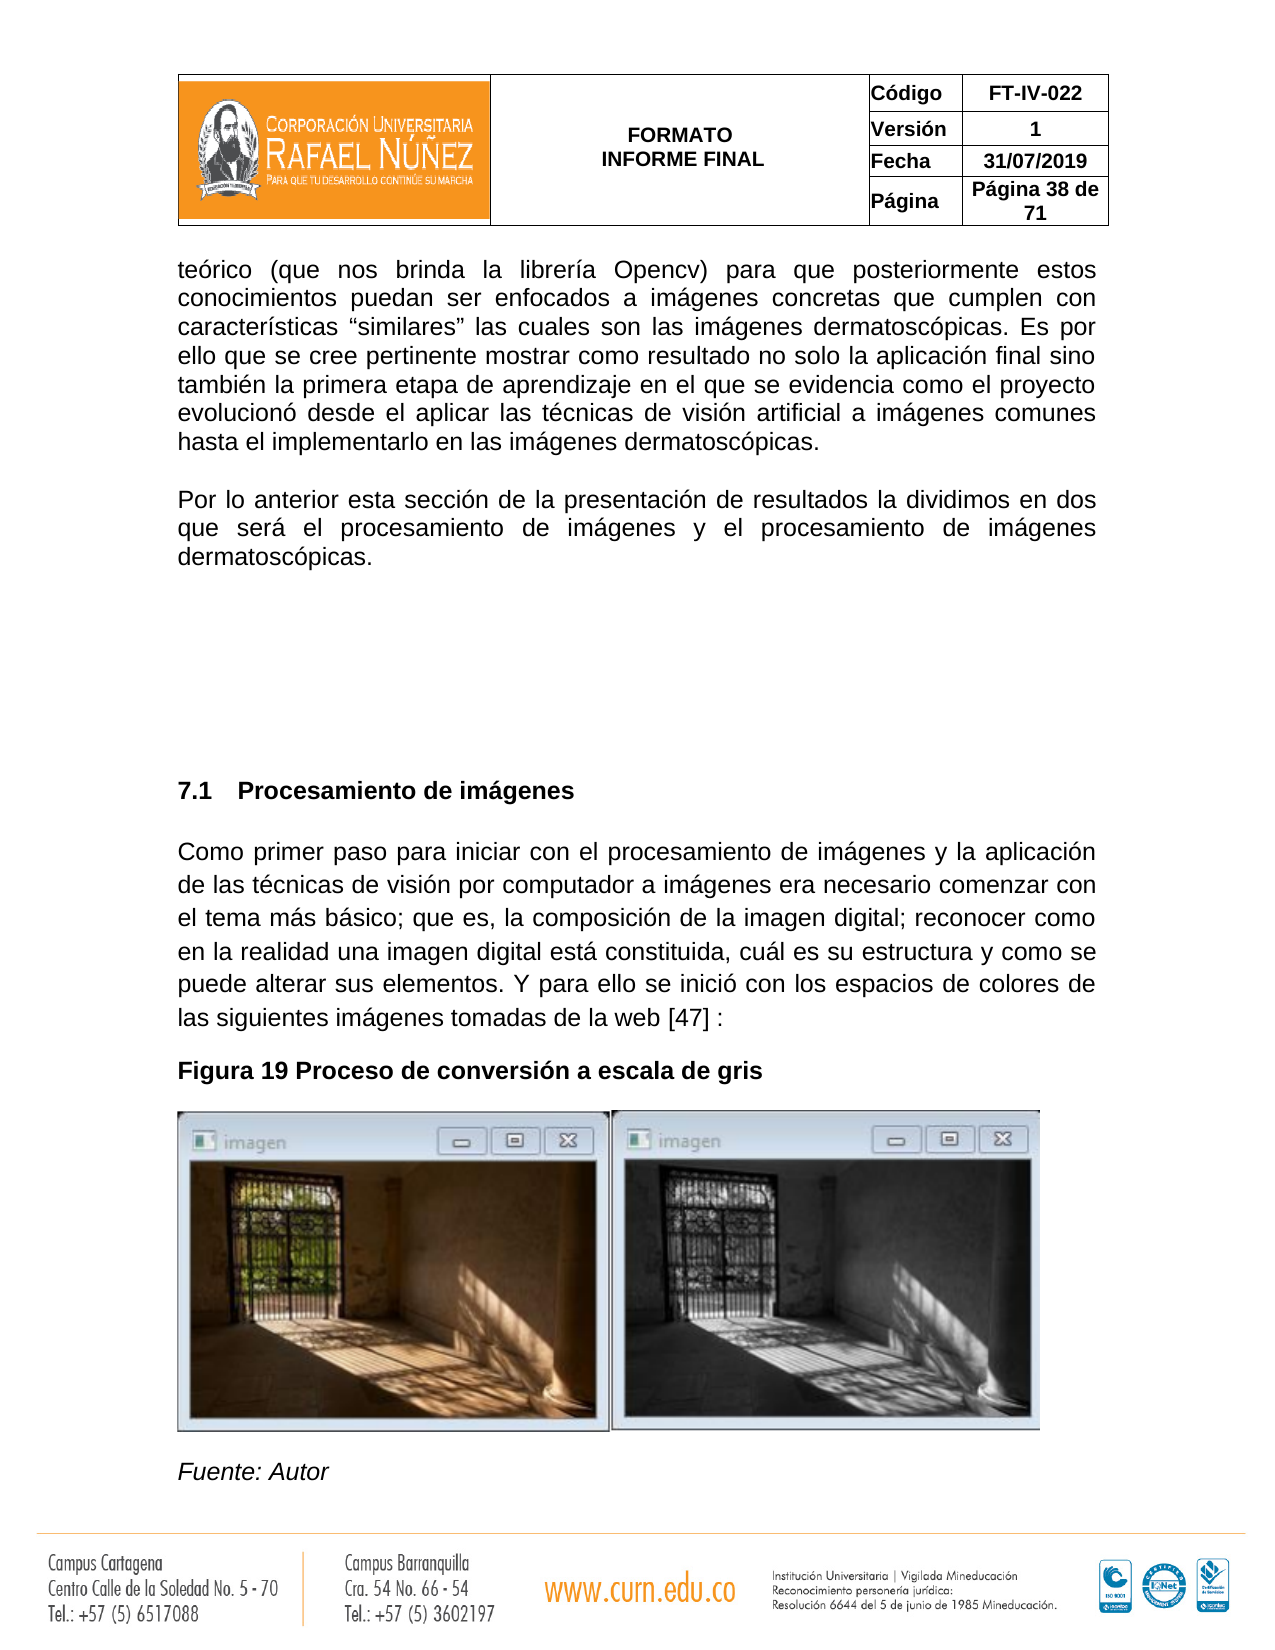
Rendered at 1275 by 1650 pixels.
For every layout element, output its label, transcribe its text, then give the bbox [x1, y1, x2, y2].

picture [178, 81, 490, 219]
list Por lo anterior esta sección de la presentación de resultados la dividimos en dos que será el procesamiento de imágenes y el procesamiento de imágenes dermatoscópicas. [177, 485, 1098, 571]
text Figura 19 Proceso de conversión a escala de gris [177, 1056, 1098, 1085]
text Como primer paso para iniciar con el procesamiento de imágenes y la aplicación de las técnicas de visión por computador a imágenes era necesario comenzar con el tema más básico; que es, la composición de la imagen digital; reconocer como en la realidad una imagen digital está constituida, cuál es su estructura y como se puede alterar sus elementos. Y para ello se inició con los espacios de colores de las siguientes imágenes tomadas de la web [47] : [177, 837, 1098, 1031]
subtitle Procesamiento de imágenes [177, 776, 1098, 805]
picture [0, 1514, 1275, 1644]
list Fuente: Autor [177, 1457, 1098, 1486]
